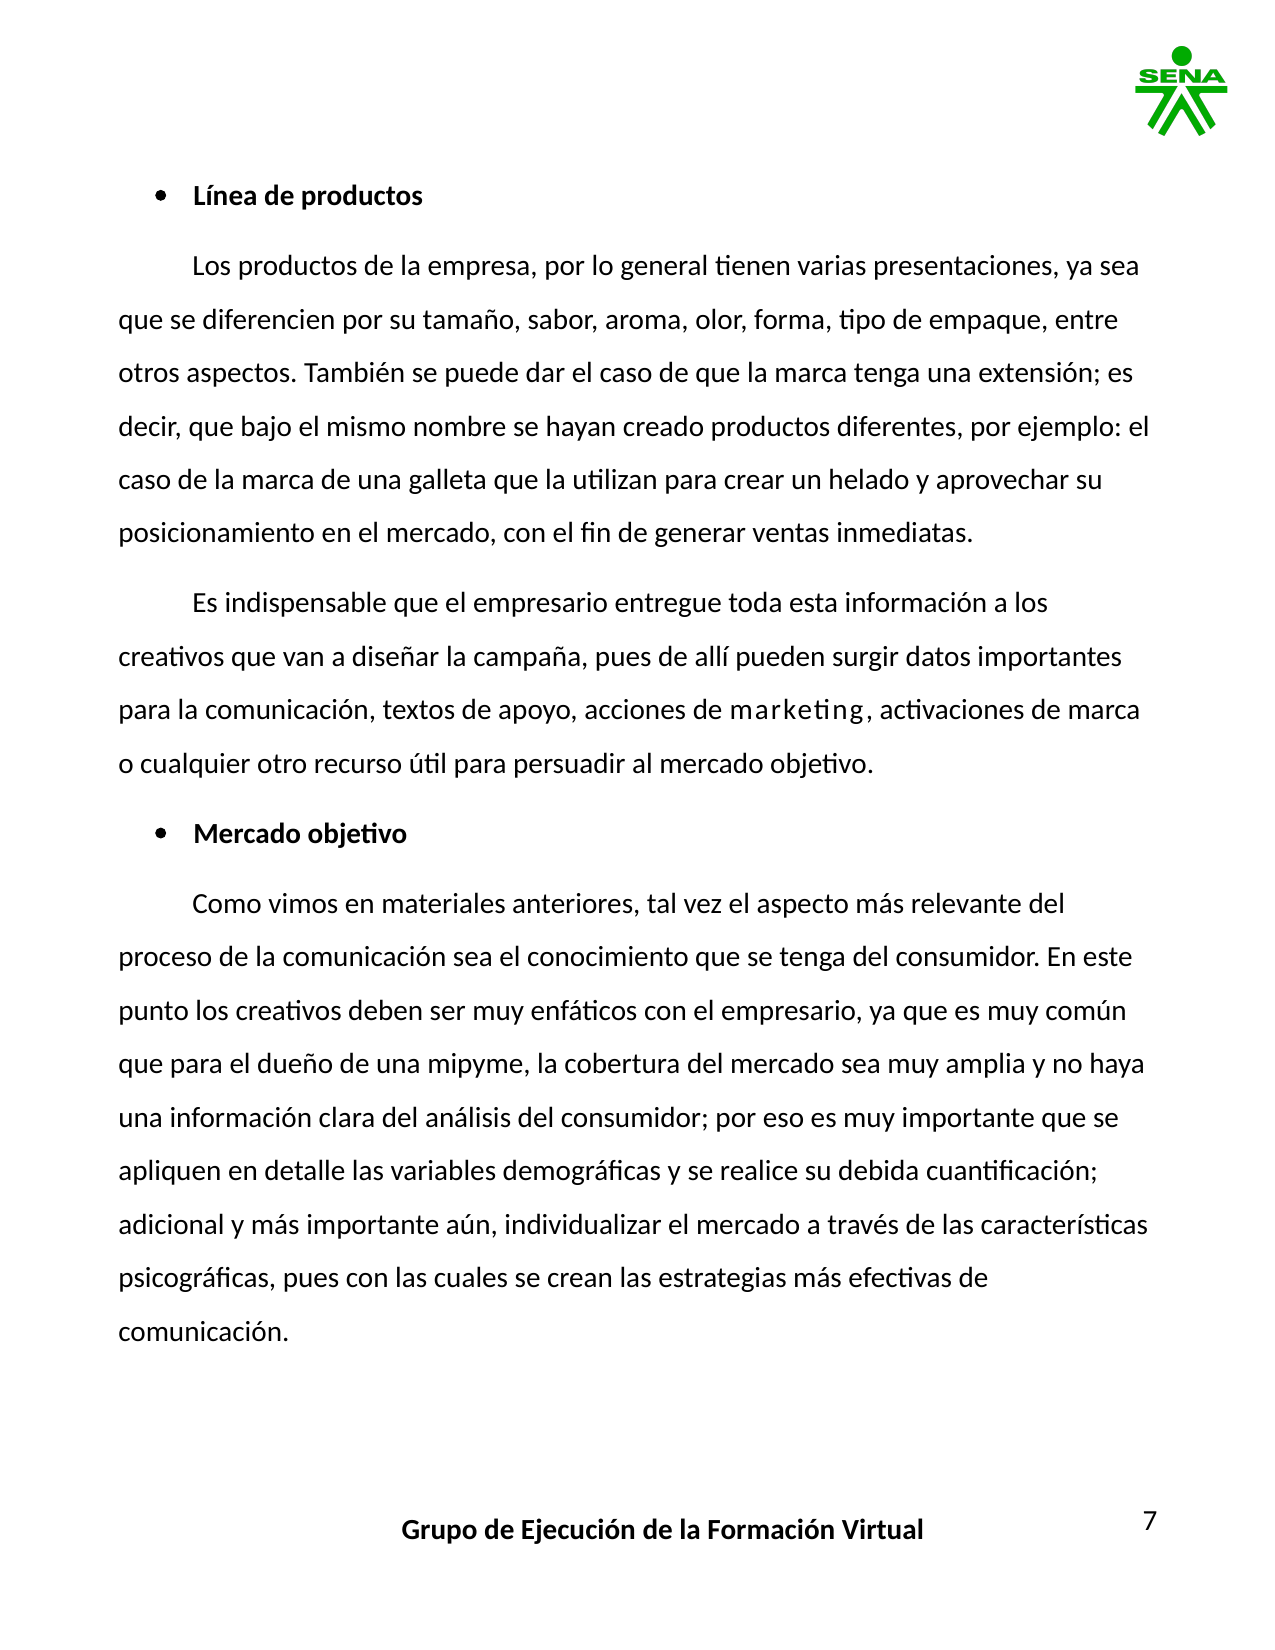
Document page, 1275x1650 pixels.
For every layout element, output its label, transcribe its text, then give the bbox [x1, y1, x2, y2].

text Como vimos en materiales anteriores, tal vez el aspecto más relevante del proceso de la comunicación sea el conocimiento que se tenga del consumidor. En este punto los creativos deben ser muy enfáticos con el empresario, ya que es muy común que para el dueño de una mipyme, la cobertura del mercado sea muy amplia y no haya una información clara del análisis del consumidor; por eso es muy importante que se apliquen en detalle las variables demográficas y se realice su debida cuantificación; adicional y más importante aún, individualizar el mercado a través de las características psicográficas, pues con las cuales se crean las estrategias más efectivas de comunicación. [118, 885, 1157, 1348]
list Línea de productos [156, 177, 1157, 213]
list Mercado objetivo [156, 815, 1157, 851]
text Es indispensable que el empresario entregue toda esta información a los creativos que van a diseñar la campaña, pues de allí pueden surgir datos importantes para la comunicación, textos de apoyo, acciones de marketing, activaciones de marca o cualquier otro recurso útil para persuadir al mercado objetivo. [118, 584, 1157, 781]
picture [1135, 46, 1228, 136]
text Los productos de la empresa, por lo general tienen varias presentaciones, ya sea que se diferencien por su tamaño, sabor, aroma, olor, forma, tipo de empaque, entre otros aspectos. También se puede dar el caso de que la marca tenga una extensión; es decir, que bajo el mismo nombre se hayan creado productos diferentes, por ejemplo: el caso de la marca de una galleta que la utilizan para crear un helado y aprovechar su posicionamiento en el mercado, con el fin de generar ventas inmediatas. [118, 247, 1157, 550]
